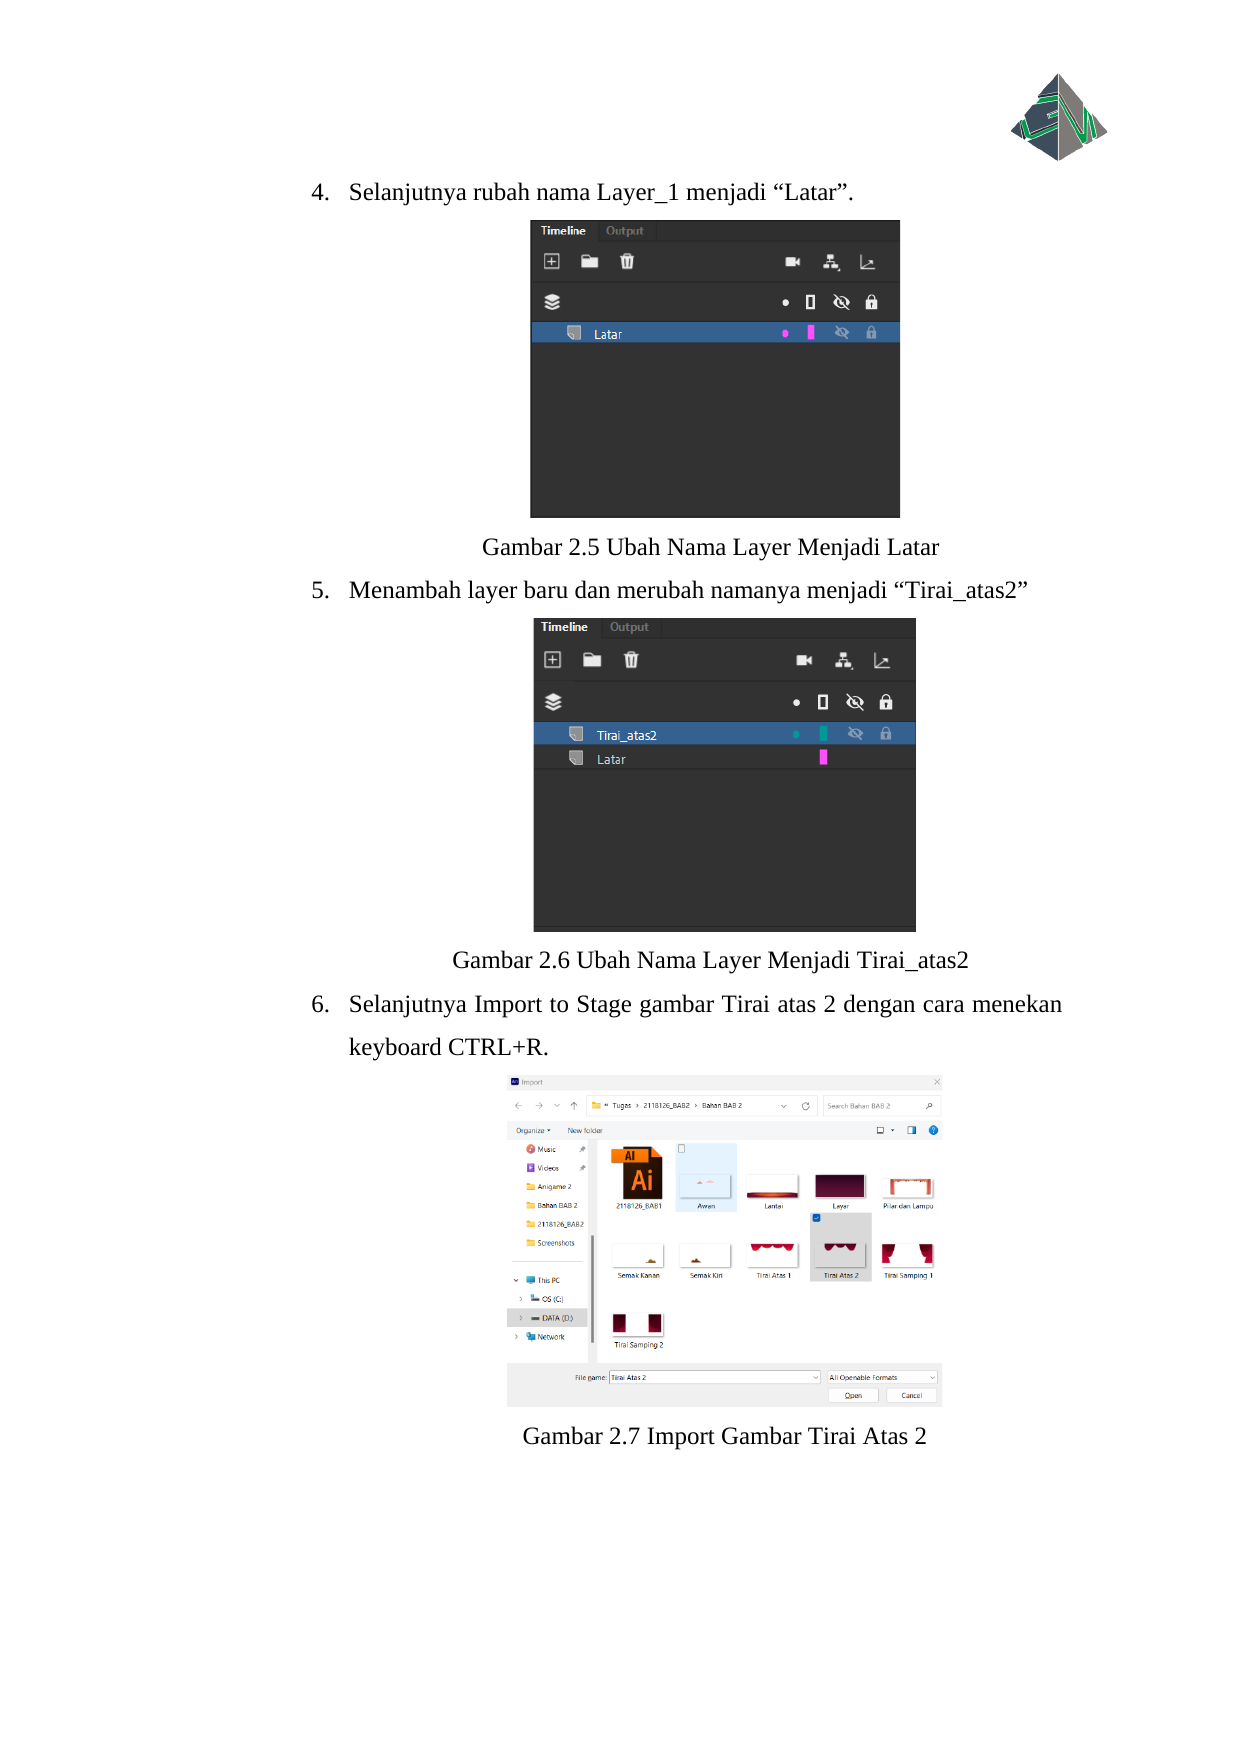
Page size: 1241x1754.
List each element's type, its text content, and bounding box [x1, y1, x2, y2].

picture [533, 618, 916, 932]
list Menambah layer baru dan merubah namanya menjadi “Tirai_atas2” [311, 575, 1063, 604]
picture [507, 1075, 943, 1407]
list Selanjutnya rubah nama Layer_1 menjadi “Latar”. [311, 177, 1063, 206]
subtitle Import Gambar Tirai Atas 2 [386, 1421, 1063, 1450]
list Selanjutnya Import to Stage gambar Tirai atas 2 dengan cara menekan keyboard CTRL+R. [311, 989, 1063, 1061]
subtitle Ubah Nama Layer Menjadi Latar [358, 532, 1063, 561]
picture [530, 220, 901, 518]
subtitle Ubah Nama Layer Menjadi Tirai_atas2 [358, 946, 1063, 974]
picture [1010, 73, 1108, 161]
